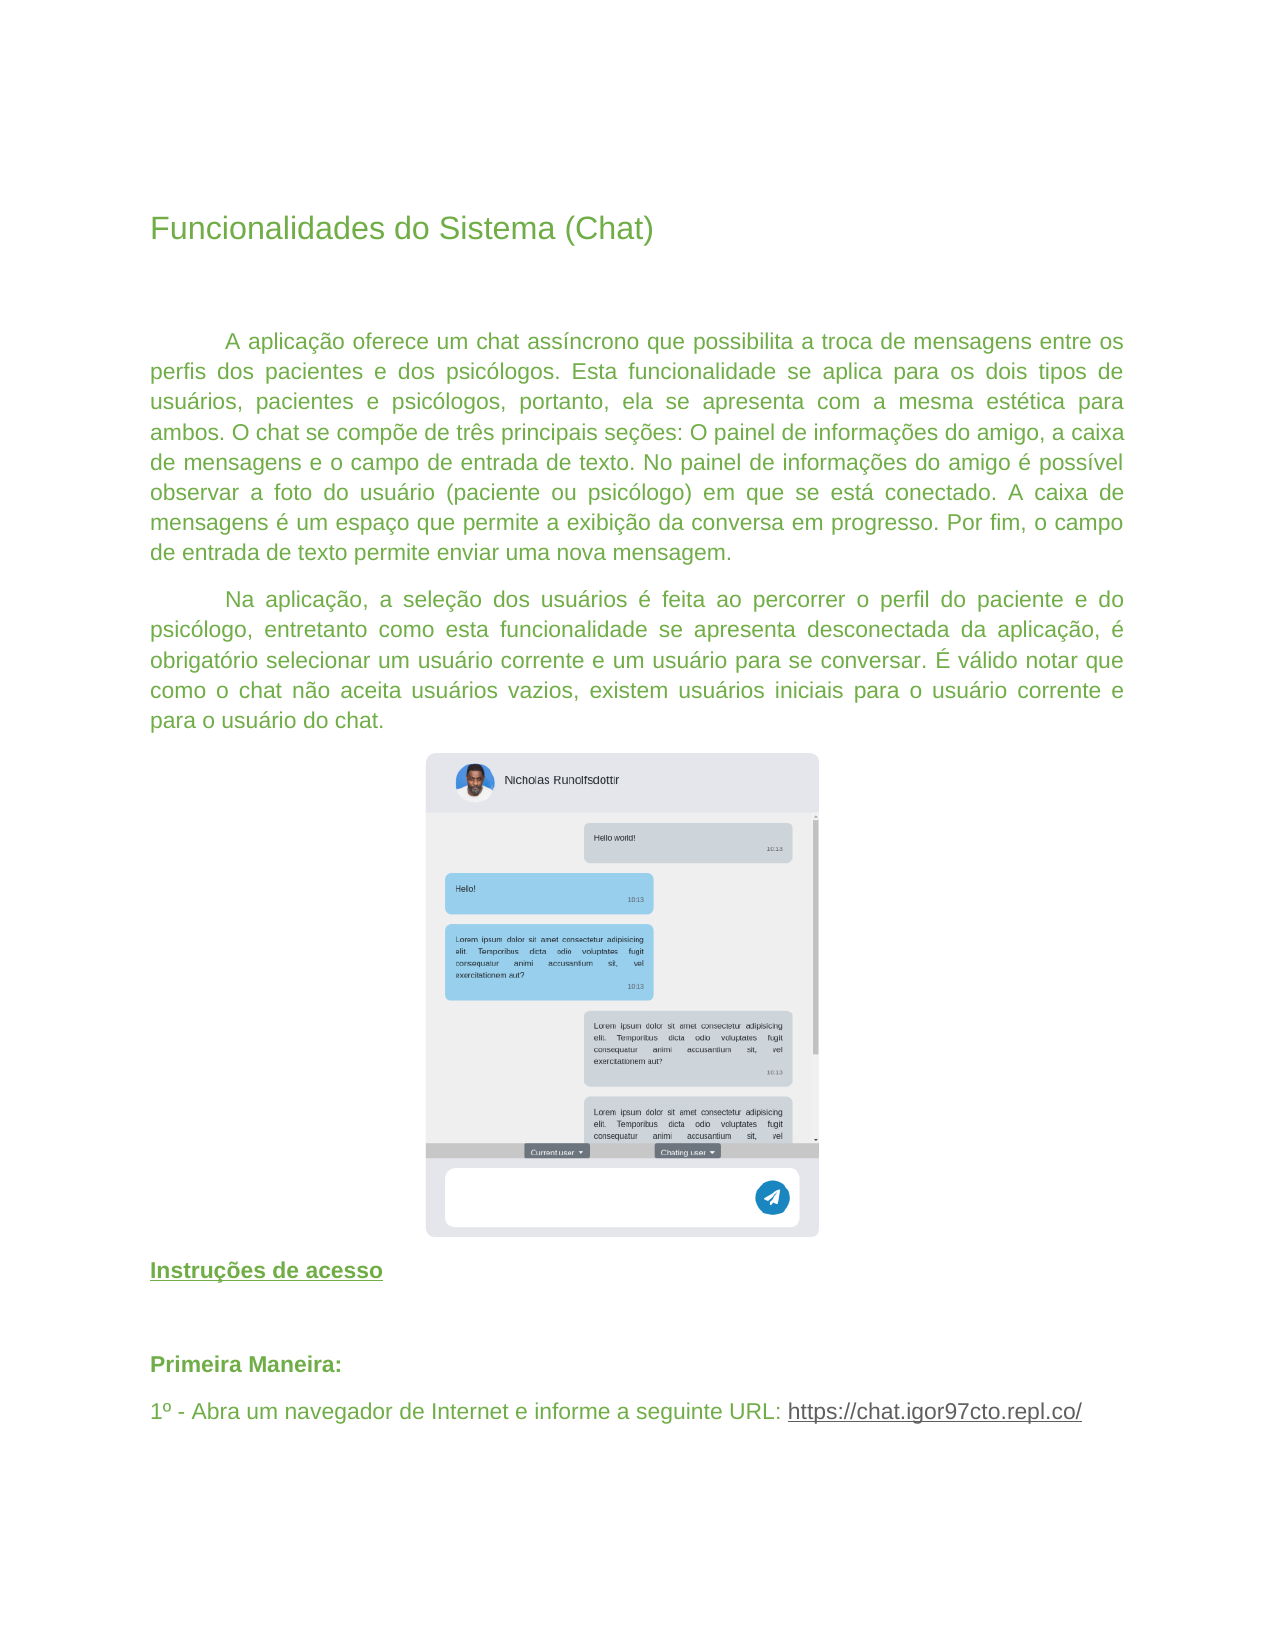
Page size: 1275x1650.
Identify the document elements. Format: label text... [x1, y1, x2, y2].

picture [150, 753, 1091, 1237]
text Na aplicação, a seleção dos usuários é feita ao percorrer o perfil do paciente e do psicólogo, entretanto como esta funcionalidade se apresenta desconectada da aplicação, é obrigatório selecionar um usuário corrente e um usuário para se conversar. É válido notar que como o chat não aceita usuários vazios, existem usuários iniciais para o usuário corrente e para o usuário do chat. [150, 586, 1125, 733]
text Funcionalidades do Sistema (Chat) [150, 209, 1125, 246]
text Instruções de acesso [150, 1257, 1125, 1284]
text A aplicação oferece um chat assíncrono que possibilita a troca de mensagens entre os perfis dos pacientes e dos psicólogos. Esta funcionalidade se aplica para os dois tipos de usuários, pacientes e psicólogos, portanto, ela se apresenta com a mesma estética para ambos. O chat se compõe de três principais seções: O painel de informações do amigo, a caixa de mensagens e o campo de entrada de texto. No painel de informações do amigo é possível observar a foto do usuário (paciente ou psicólogo) em que se está conectado. A caixa de mensagens é um espaço que permite a exibição da conversa em progresso. Por fim, o campo de entrada de texto permite enviar uma nova mensagem. [150, 328, 1125, 566]
text Primeira Maneira: [150, 1351, 1125, 1378]
text 1º - Abra um navegador de Internet e informe a seguinte URL: https://chat.igor97cto.repl.co/ [150, 1398, 1125, 1424]
